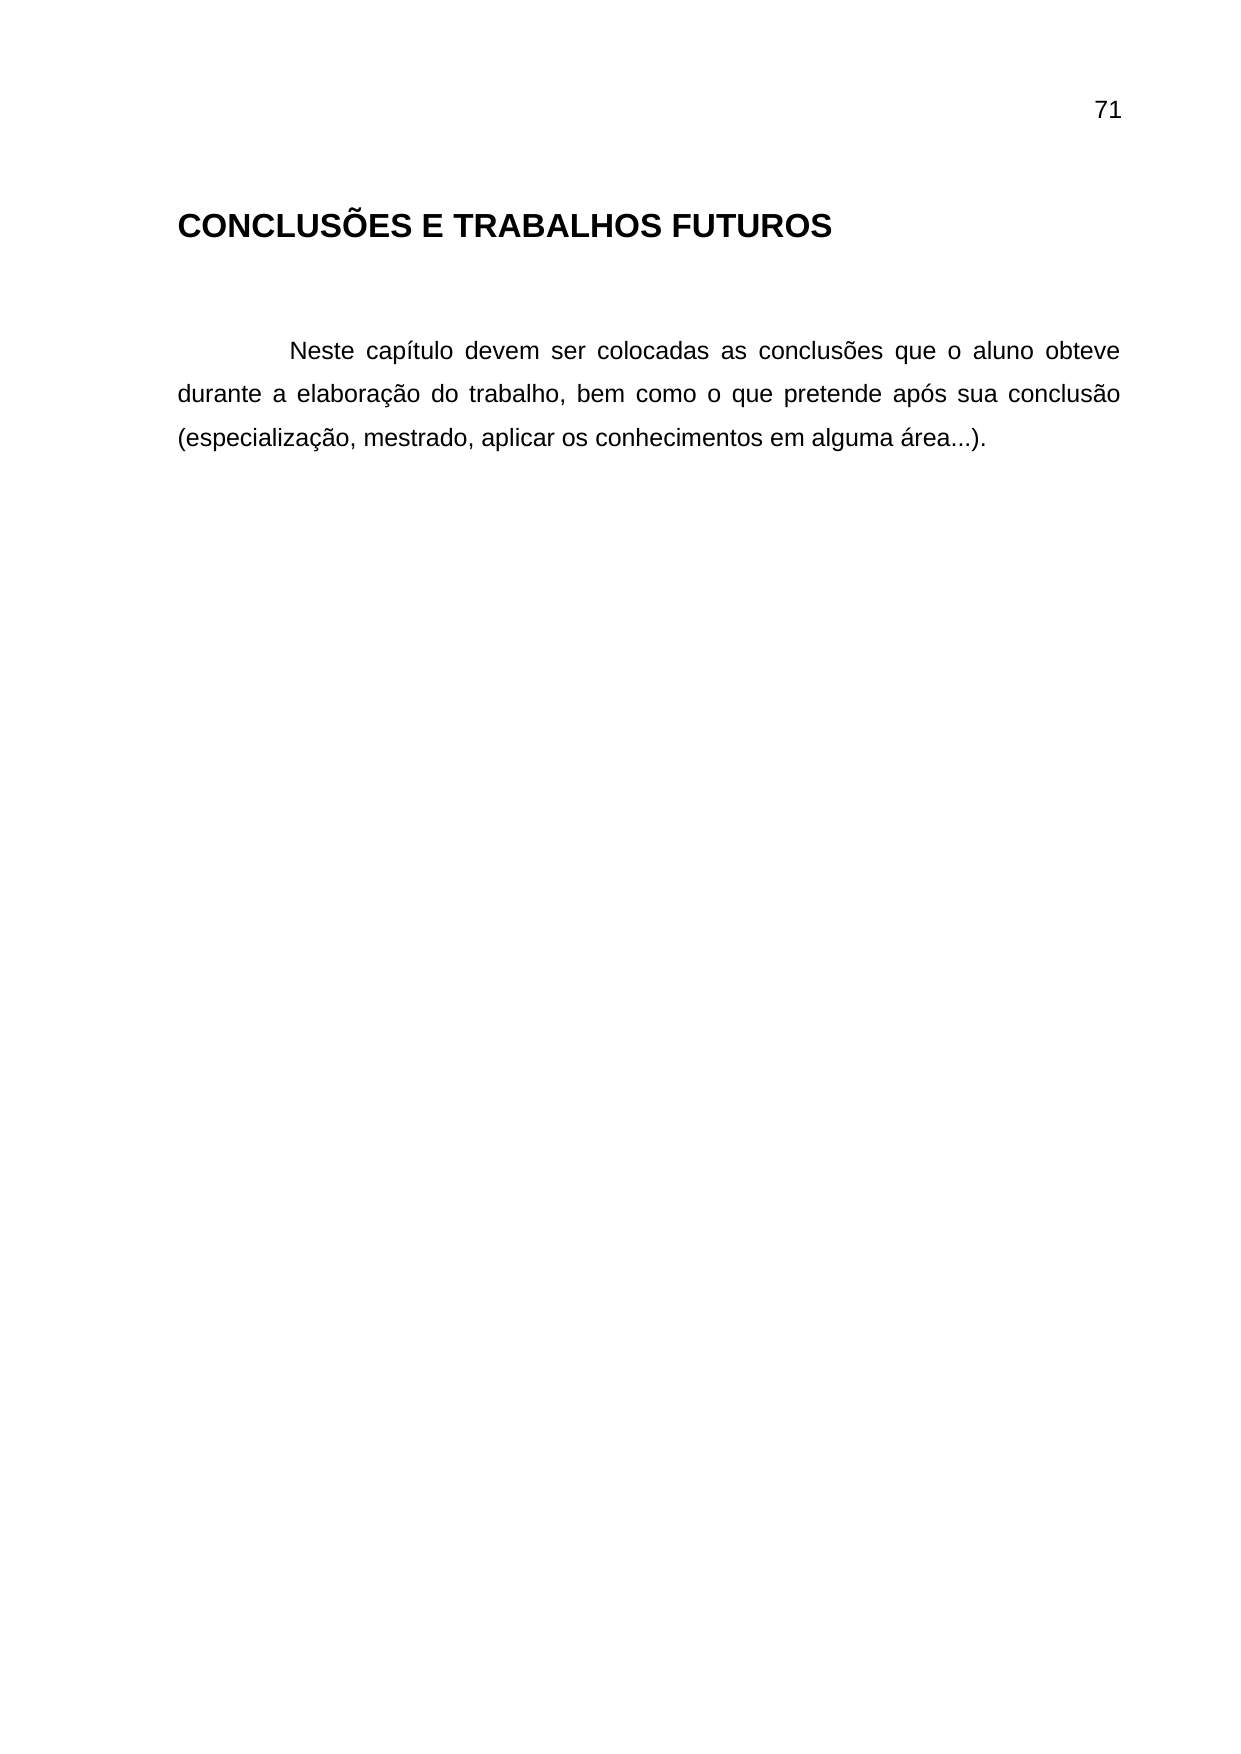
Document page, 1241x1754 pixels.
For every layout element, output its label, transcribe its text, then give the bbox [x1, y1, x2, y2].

text CONCLUSÕES E TRABALHOS FUTUROS [177, 206, 1122, 245]
text Neste capítulo devem ser colocadas as conclusões que o aluno obteve durante a elaboração do trabalho, bem como o que pretende após sua conclusão (especialização, mestrado, aplicar os conhecimentos em alguma área...). [177, 336, 1122, 451]
